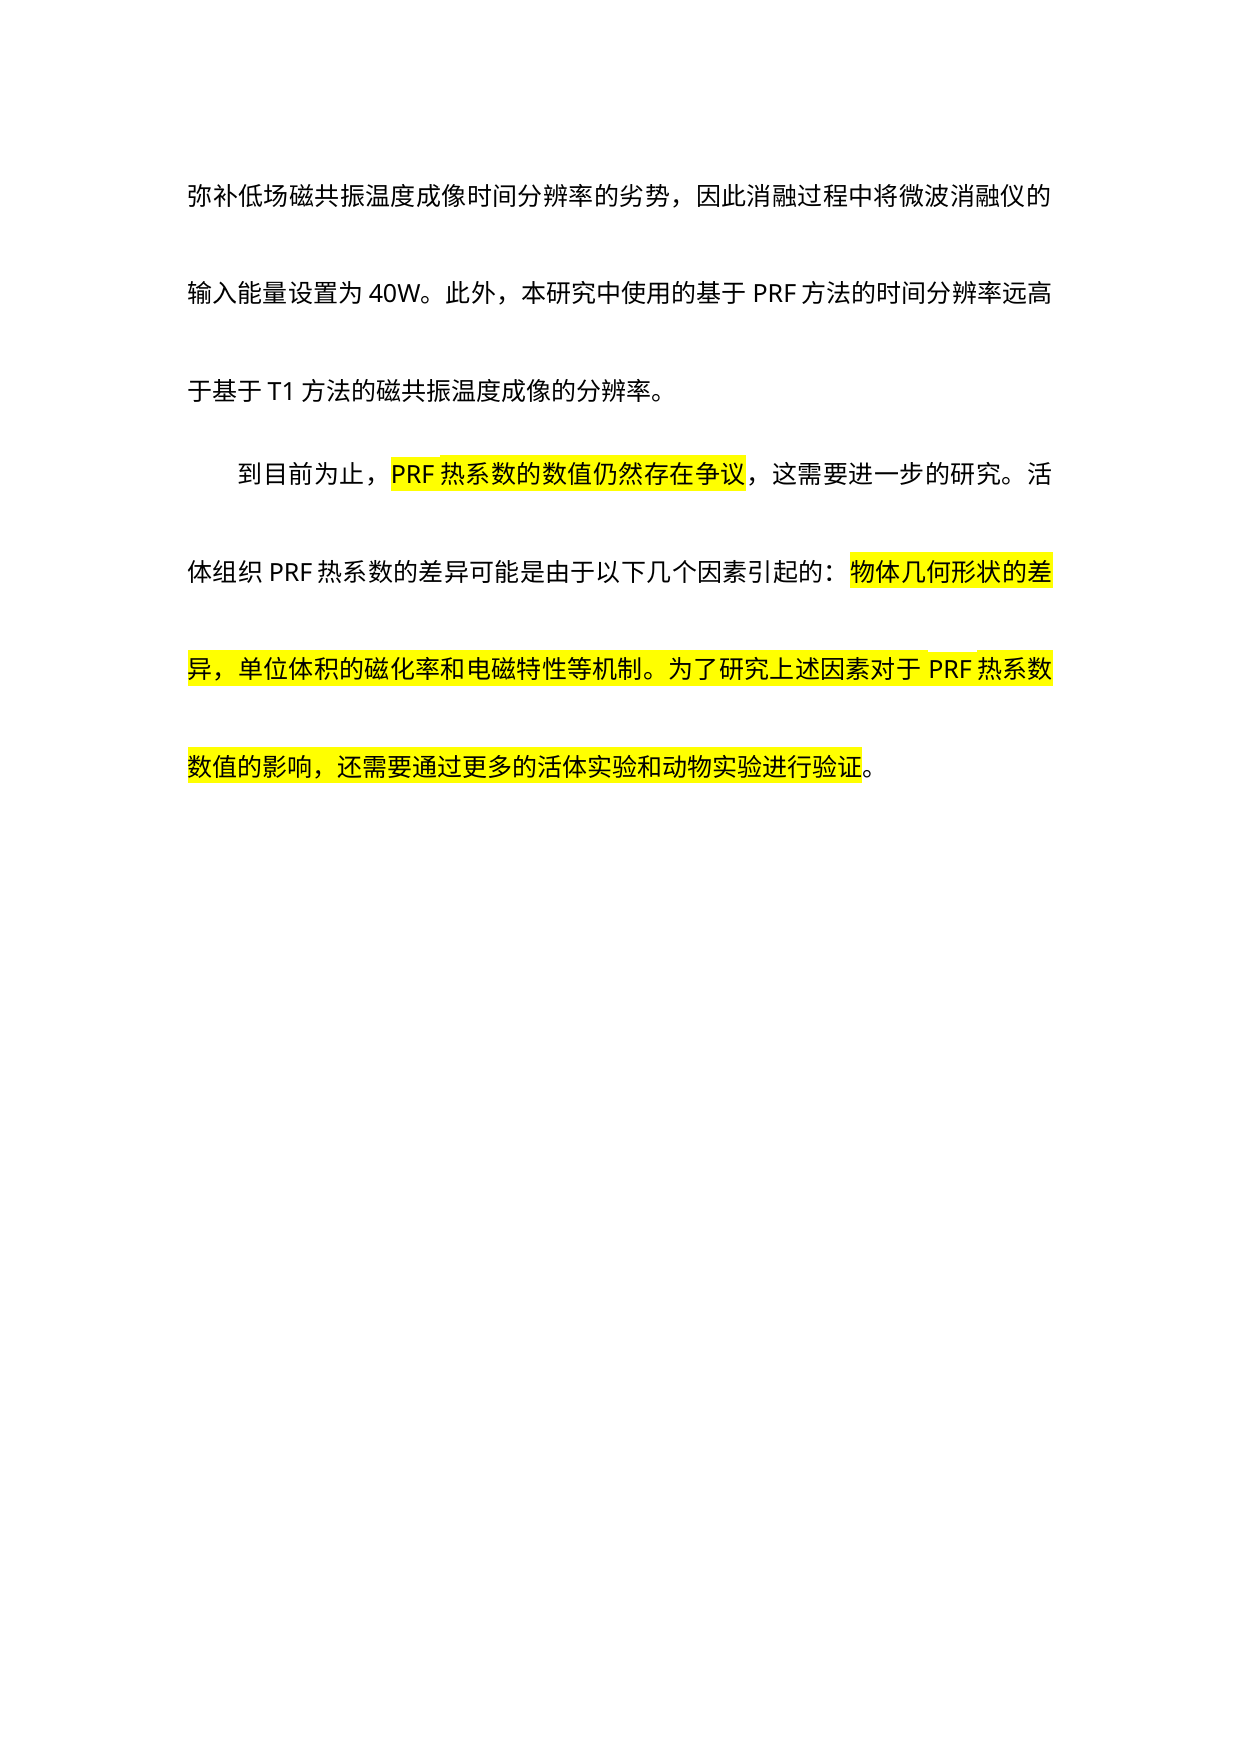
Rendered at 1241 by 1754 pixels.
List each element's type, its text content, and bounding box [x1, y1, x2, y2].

text 到目前为止，PRF热系数的数值仍然存在争议，这需要进一步的研究。活体组织PRF热系数的差异可能是由于以下几个因素引起的：物体几何形状的差异，单位体积的磁化率和电磁特性等机制。为了研究上述因素对于PRF热系数数值的影响，还需要通过更多的活体实验和动物实验进行验证。 [187, 440, 1053, 798]
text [187, 162, 1053, 422]
